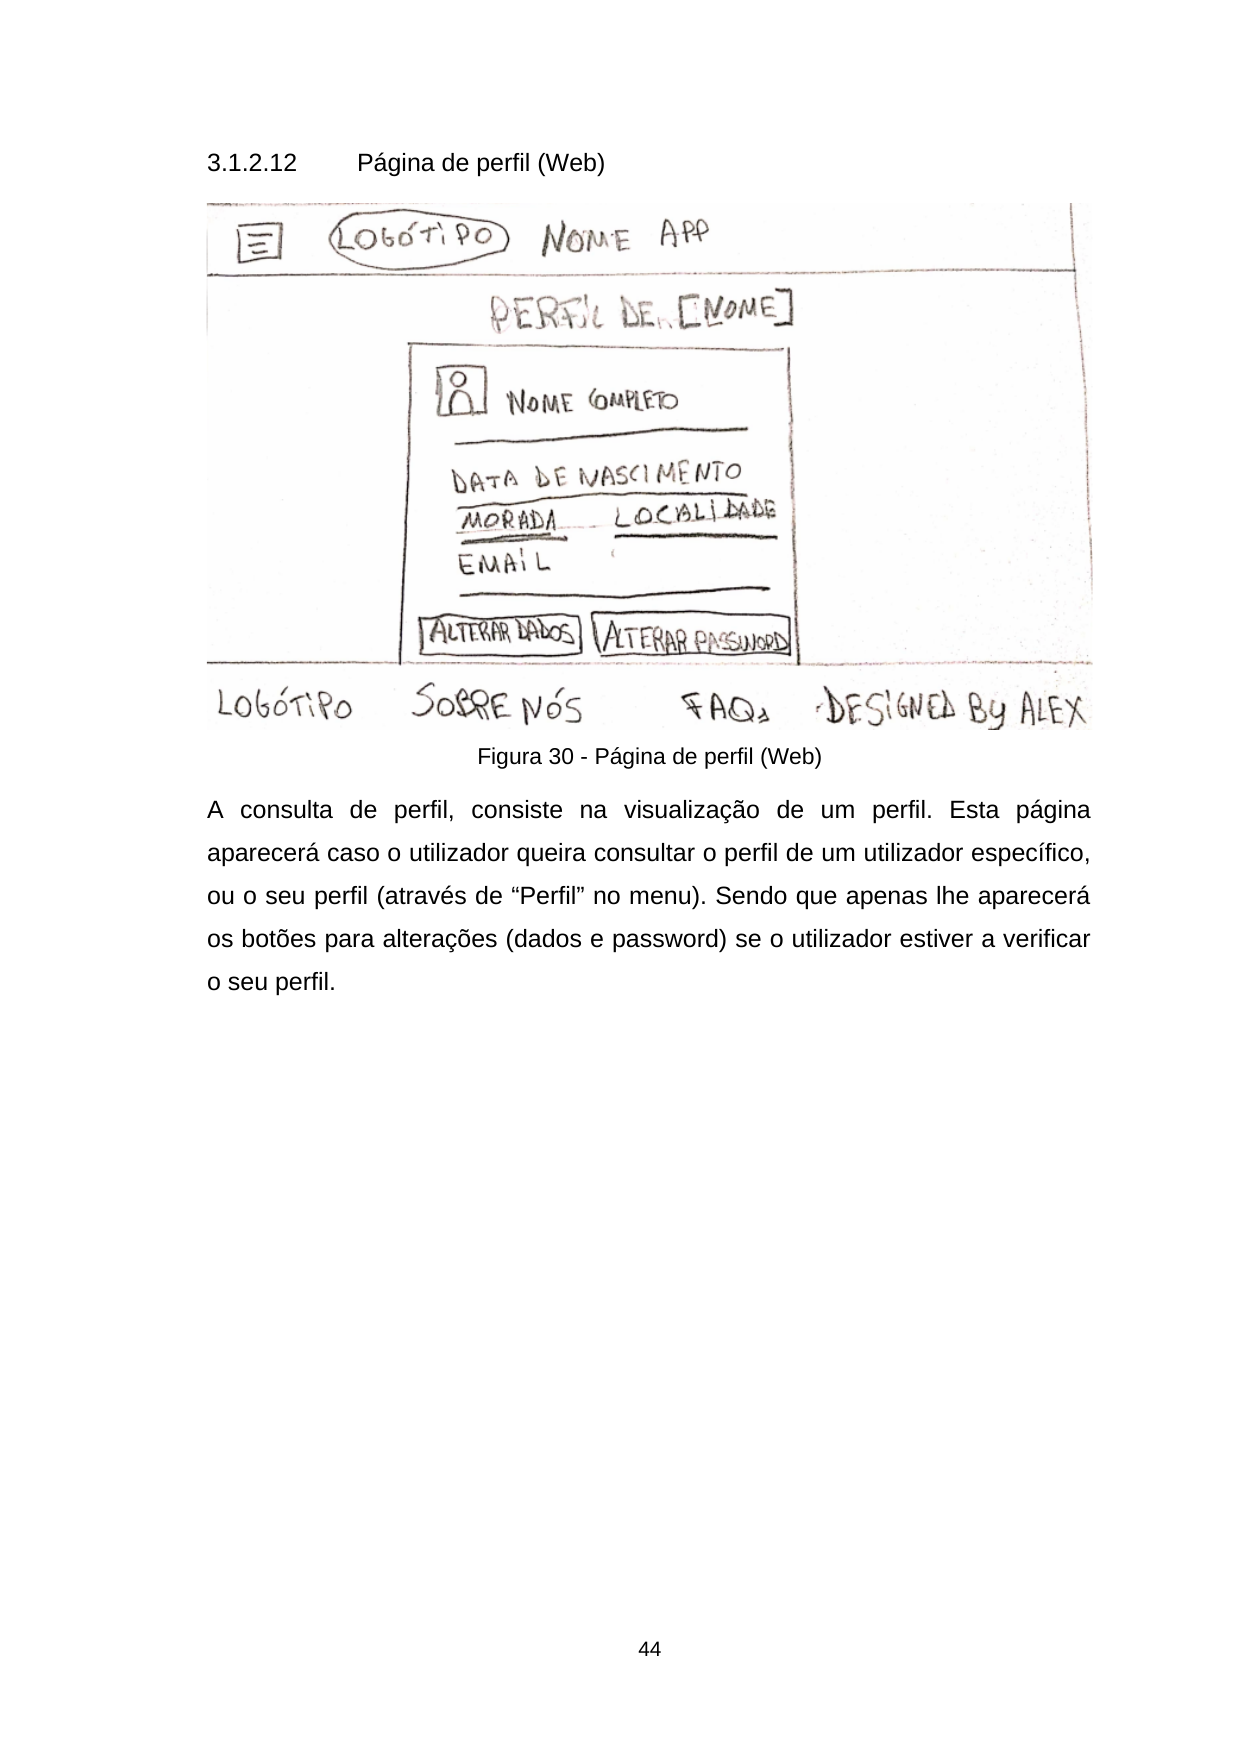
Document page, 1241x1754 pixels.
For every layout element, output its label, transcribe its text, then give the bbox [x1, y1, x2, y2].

text Página de perfil (Web) [207, 148, 1092, 176]
text Figura 30 - Página de perfil (Web) [207, 743, 1092, 770]
text A consulta de perfil, consiste na visualização de um perfil. Esta página aparecerá caso o utilizador queira consultar o perfil de um utilizador específico, ou o seu perfil (através de “Perfil” no menu). Sendo que apenas lhe aparecerá os botões para alterações (dados e password) se o utilizador estiver a verificar o seu perfil. [207, 795, 1092, 996]
picture [206, 203, 1093, 730]
